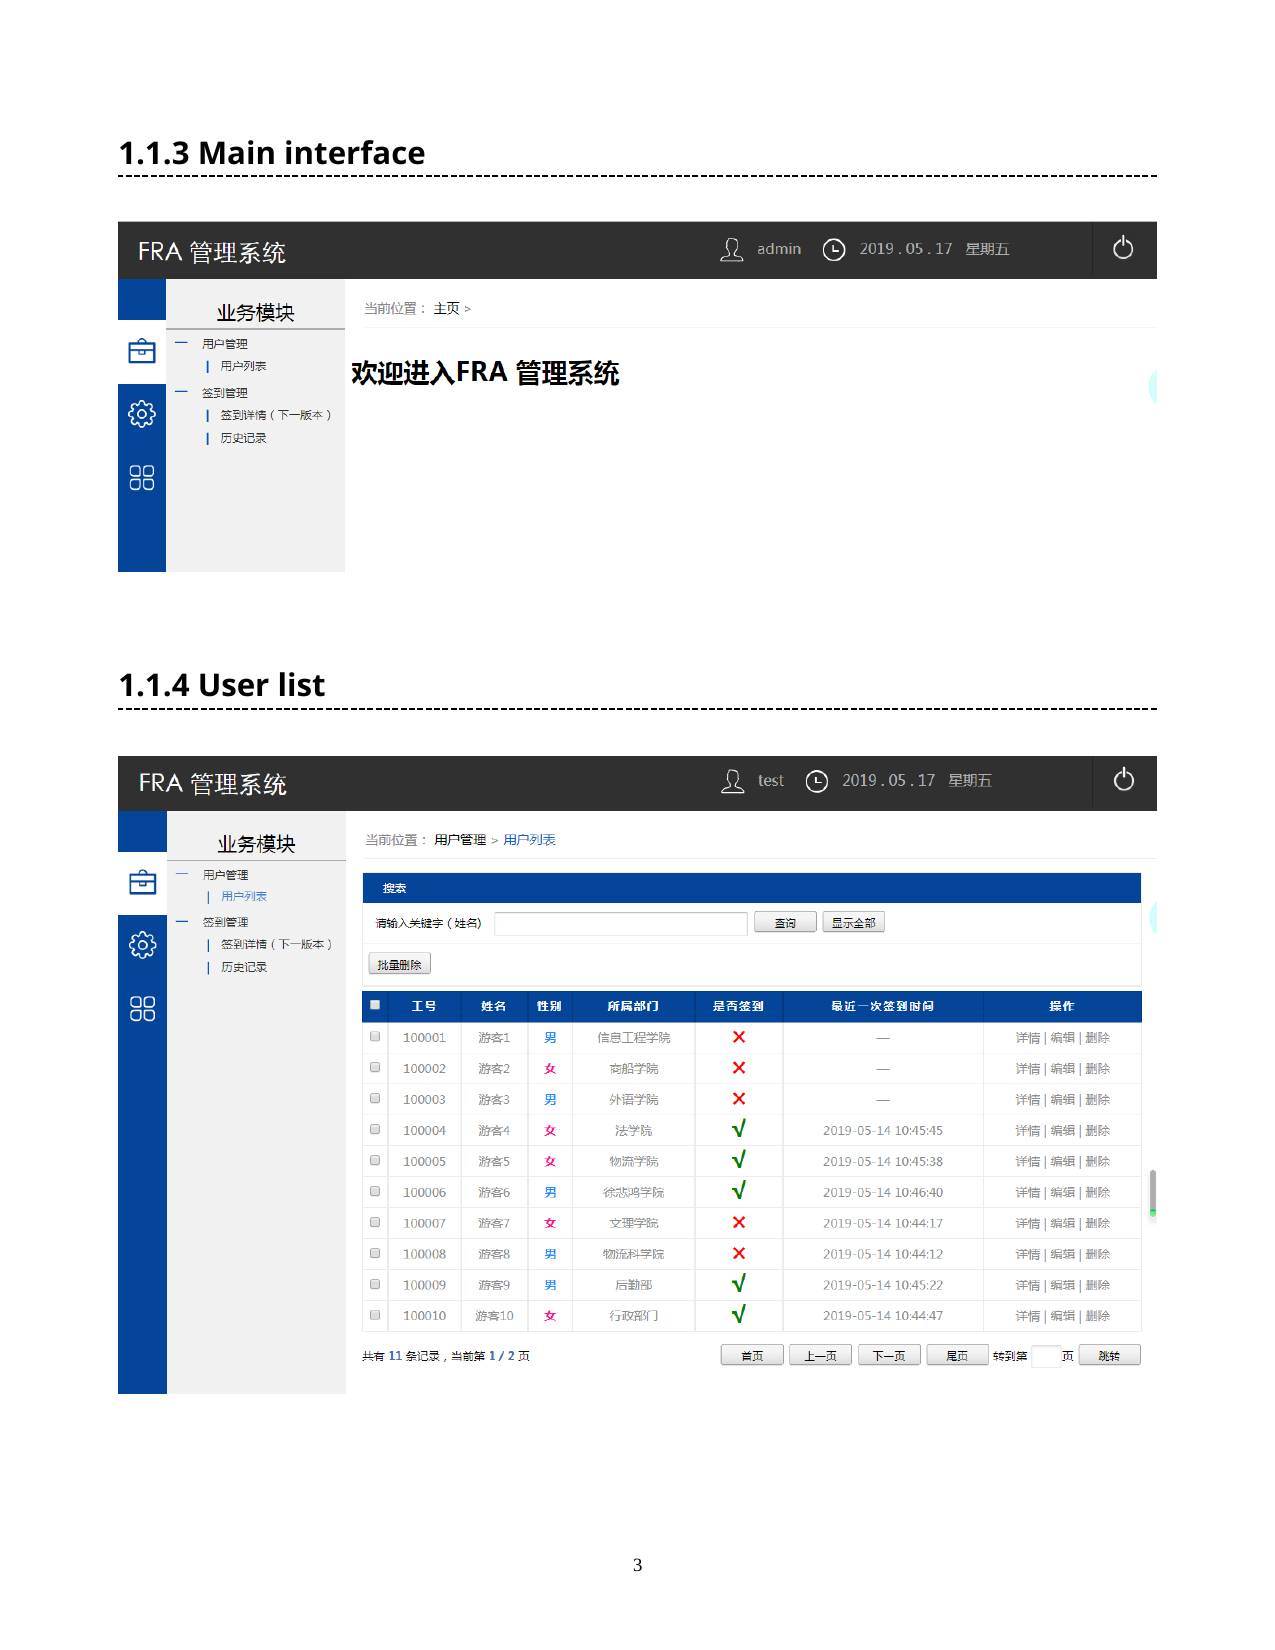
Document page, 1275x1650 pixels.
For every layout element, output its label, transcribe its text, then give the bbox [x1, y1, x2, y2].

picture [118, 756, 1157, 1394]
subtitle 1.1.4 User list [118, 663, 1157, 710]
picture [118, 221, 1157, 572]
subtitle 1.1.3 Main interface [118, 131, 1157, 177]
